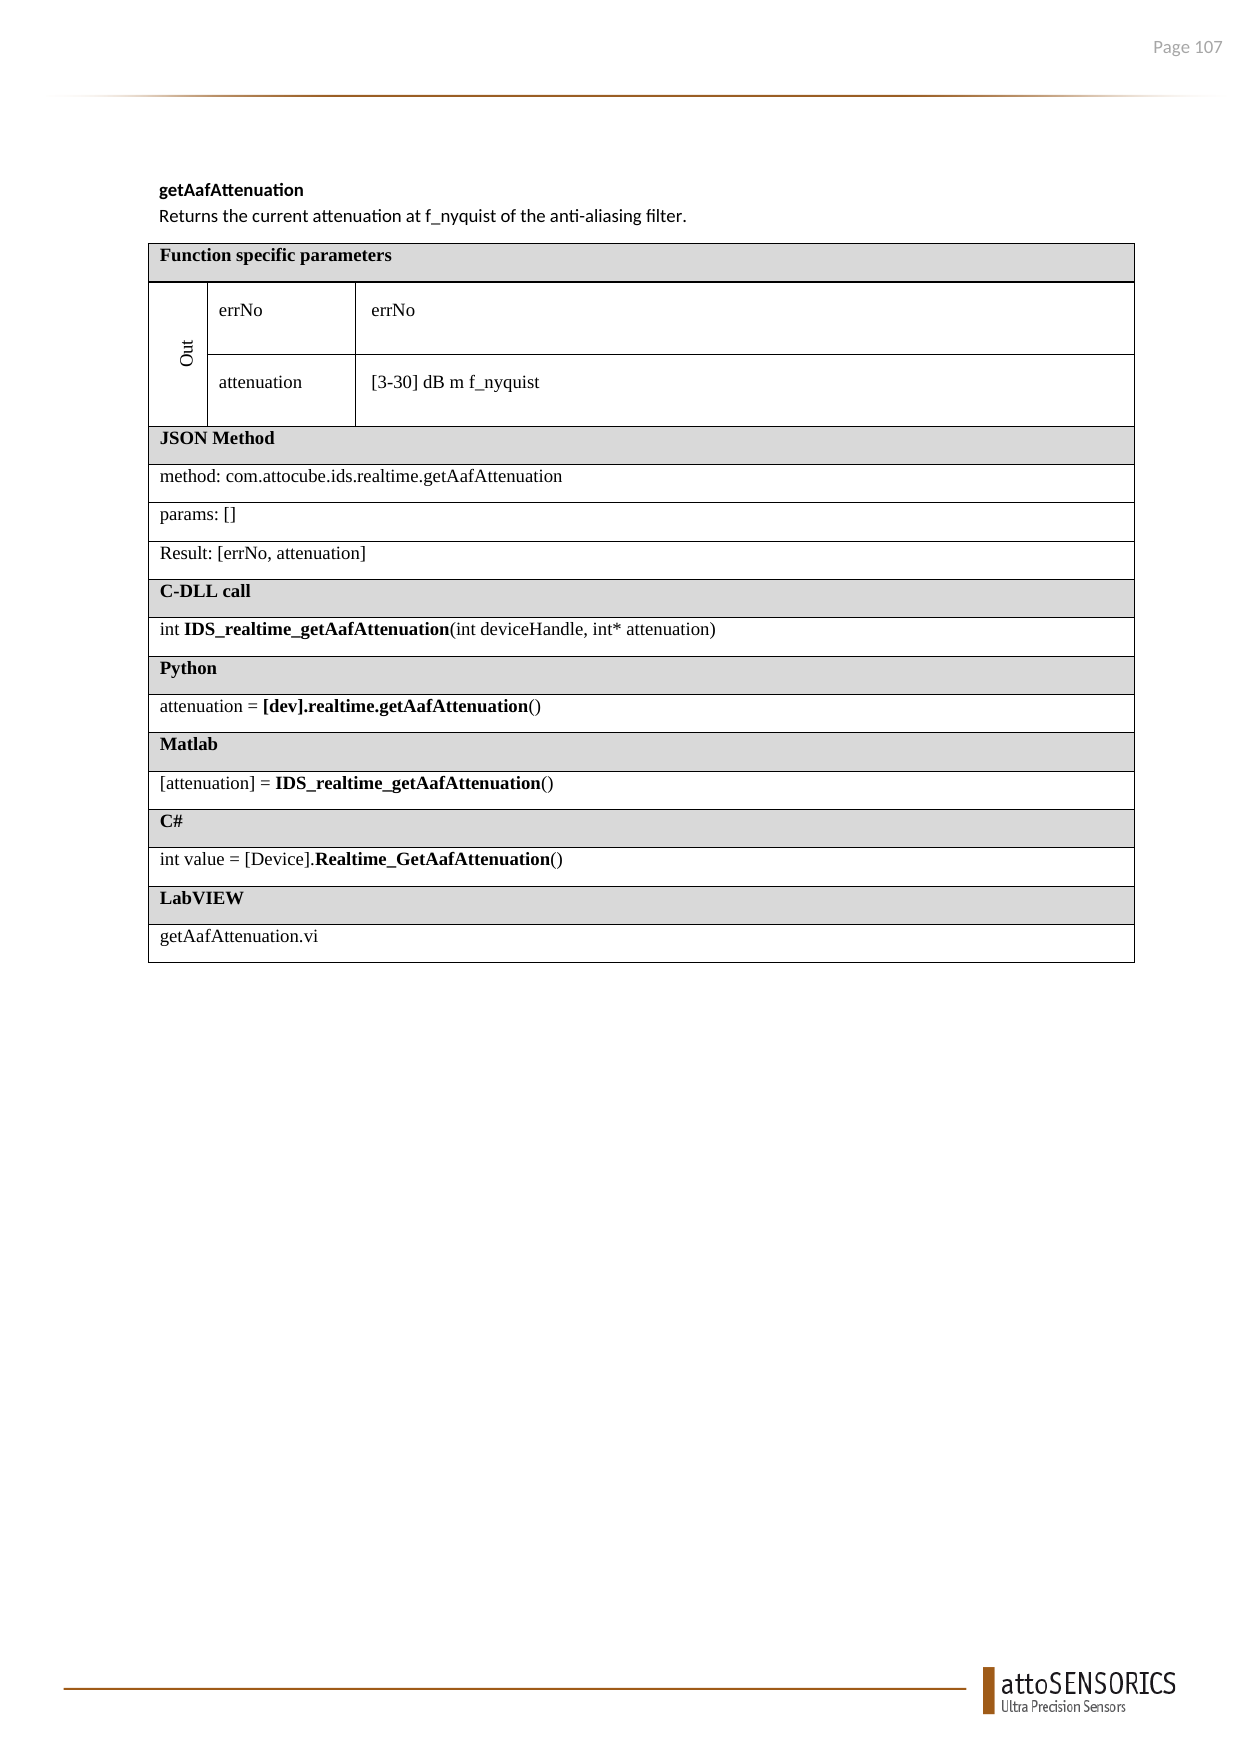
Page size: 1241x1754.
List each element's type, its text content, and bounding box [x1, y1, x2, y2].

table_header JSON Method [149, 427, 1134, 464]
table_header Out [149, 283, 207, 426]
table_header Python [149, 657, 1134, 694]
table_cell params: [] [149, 503, 1134, 541]
table_cell Result: [errNo, attenuation] [149, 542, 1134, 579]
picture [63, 1666, 1214, 1715]
table_header errNo [356, 283, 1134, 353]
table_header Matlab [149, 733, 1134, 771]
table_header LabVIEW [149, 887, 1134, 924]
table_header [attenuation] = IDS_realtime_getAafAttenuation() [149, 772, 1134, 809]
table_cell [3-30] dB m f_nyquist [356, 355, 1134, 426]
table_header Function specific parameters [149, 244, 1134, 281]
table_header C-DLL call [149, 580, 1134, 617]
table_cell attenuation [208, 355, 355, 426]
table_header getAafAttenuation Returns the current attenuation at f_nyquist of the anti-aliasing filter. [148, 178, 1134, 243]
table_header getAafAttenuation.vi [149, 925, 1134, 962]
table_header errNo [208, 283, 355, 353]
table_header method: com.attocube.ids.realtime.getAafAttenuation [149, 465, 1134, 502]
table_header int IDS_realtime_getAafAttenuation(int deviceHandle, int* attenuation) [149, 618, 1134, 656]
picture [46, 84, 1228, 110]
table_header attenuation = [dev].realtime.getAafAttenuation() [149, 695, 1134, 732]
table_header C# [149, 810, 1134, 847]
table_header int value = [Device].Realtime_GetAafAttenuation() [149, 848, 1134, 886]
